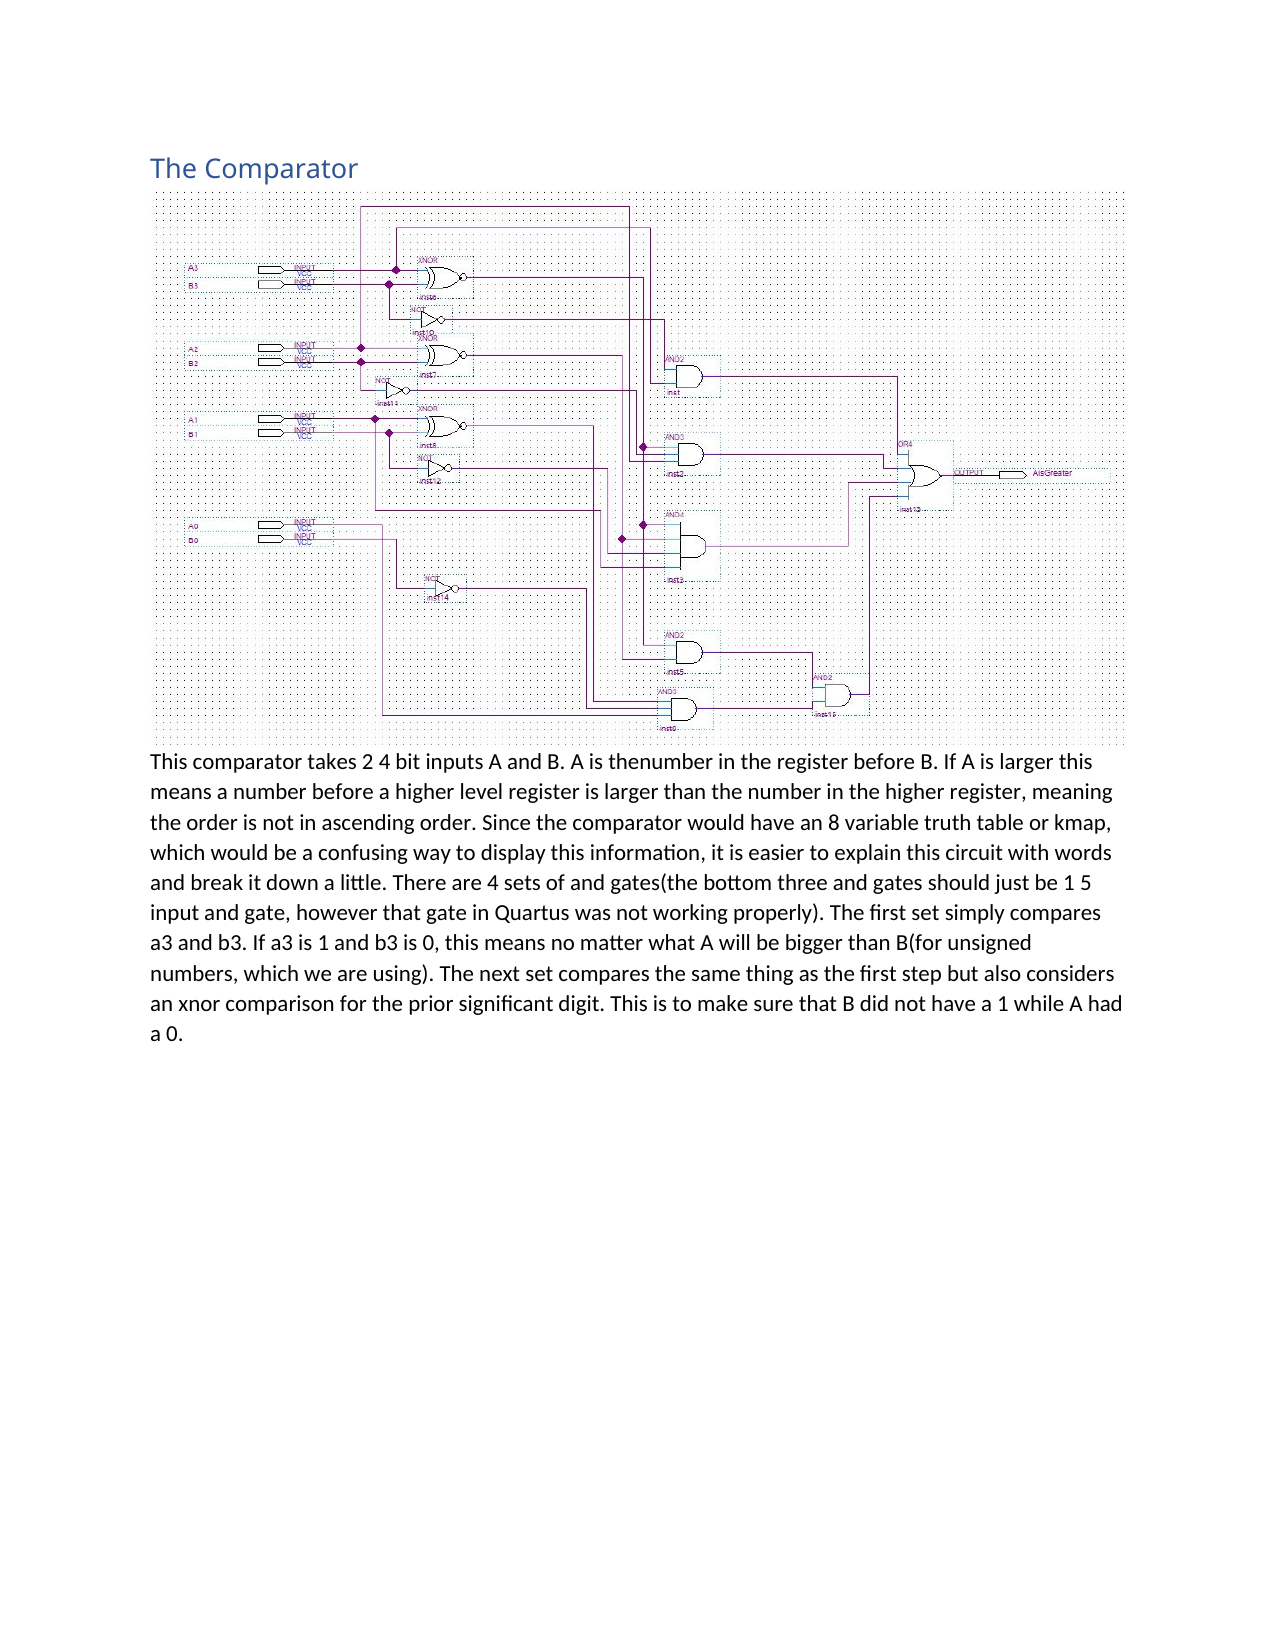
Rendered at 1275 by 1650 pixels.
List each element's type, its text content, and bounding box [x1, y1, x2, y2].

picture [150, 189, 1125, 745]
subtitle The Comparator [150, 150, 1125, 189]
text This comparator takes 2 4 bit inputs A and B. A is thenumber in the register before B. If A is larger this means a number before a higher level register is larger than the number in the higher register, meaning the order is not in ascending order. Since the comparator would have an 8 variable truth table or kmap, which would be a confusing way to display this information, it is easier to explain this circuit with words and break it down a little. There are 4 sets of and gates(the bottom three and gates should just be 1 5 input and gate, however that gate in Quartus was not working properly). The first set simply compares a3 and b3. If a3 is 1 and b3 is 0, this means no matter what A will be bigger than B(for unsigned numbers, which we are using). The next set compares the same thing as the first step but also considers an xnor comparison for the prior significant digit. This is to make sure that B did not have a 1 while A had a 0. [150, 747, 1125, 1047]
